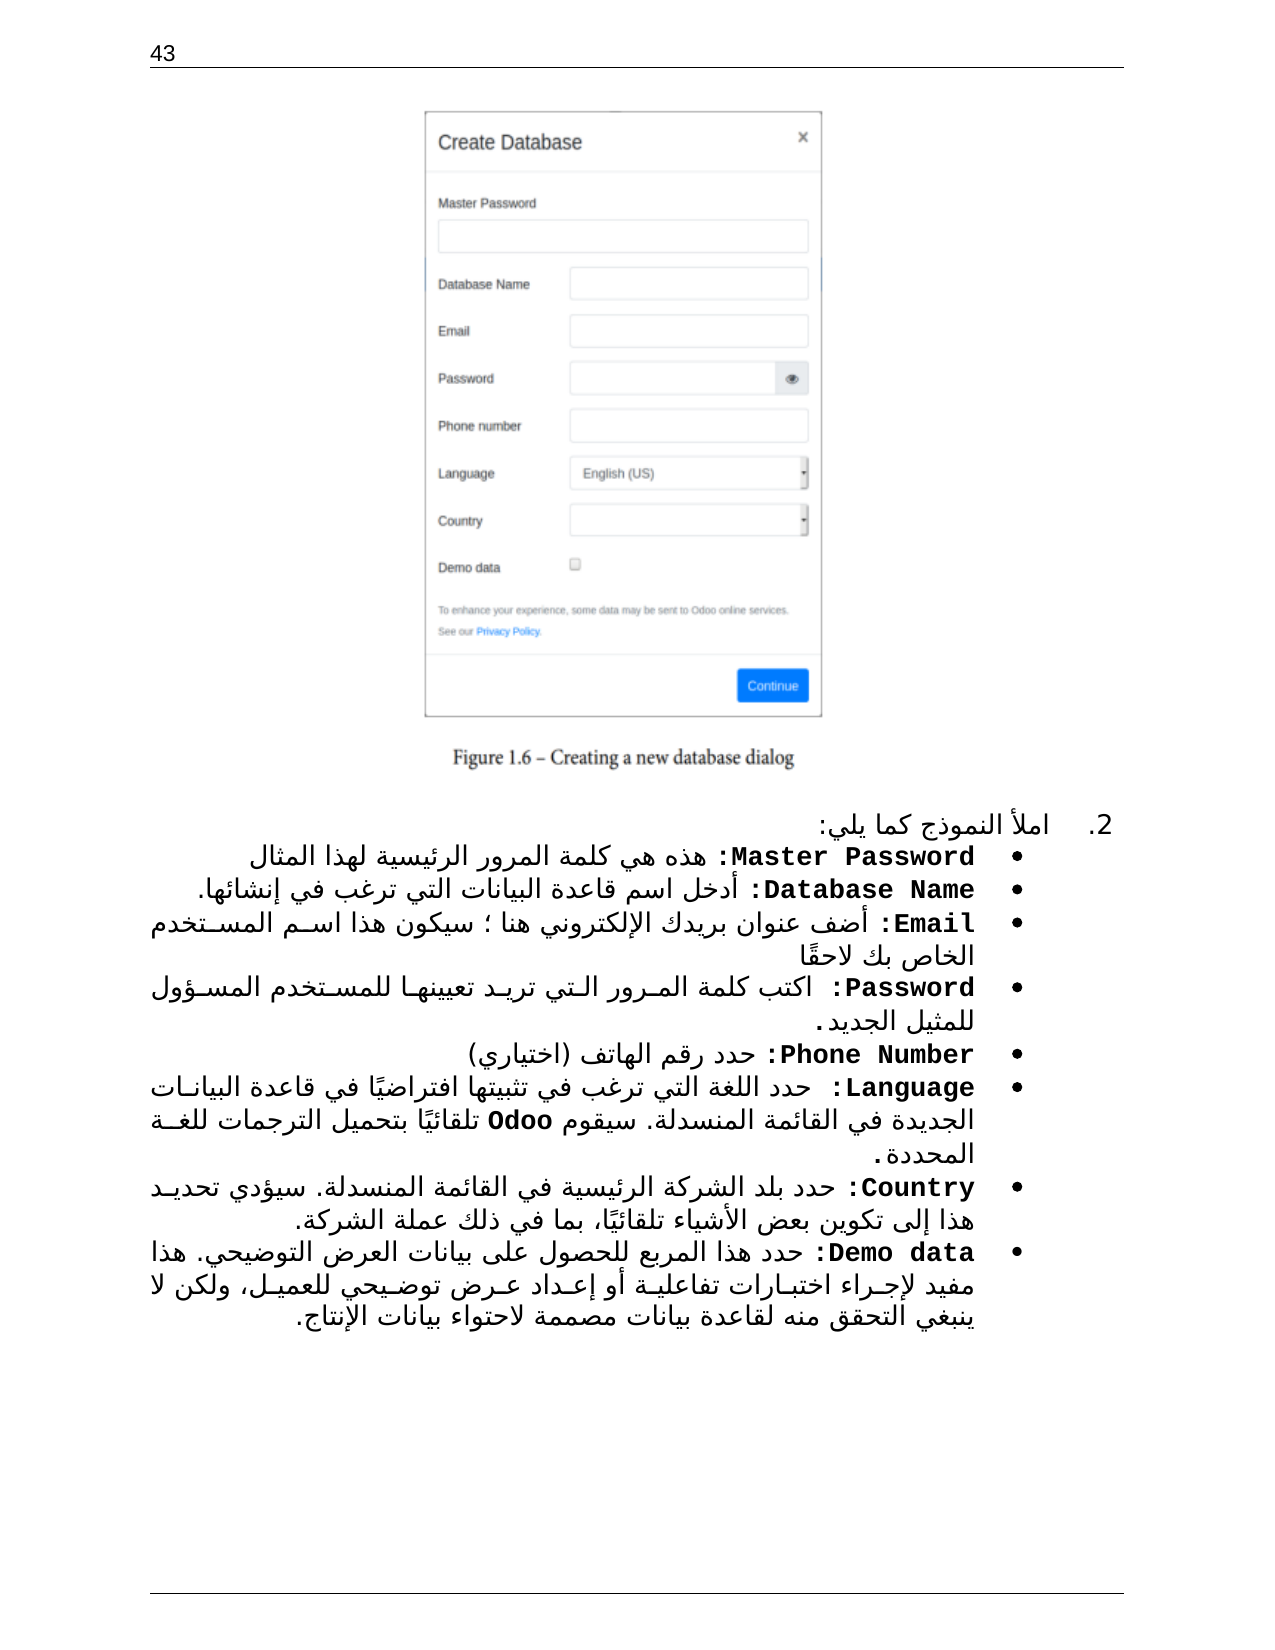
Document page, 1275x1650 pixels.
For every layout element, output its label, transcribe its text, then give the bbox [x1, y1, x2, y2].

list Master Password: هذه هي كلمة المرور الرئيسية لهذا المثال [150, 841, 1012, 874]
list Email: أضف عنوان بريدك الإلكتروني هنا ؛ سيكون هذا اسم المستخدم الخاص بك لاحقًا [150, 907, 1012, 972]
list املأ النموذج كما يلي: [150, 809, 1087, 841]
list Database Name: أدخل اسم قاعدة البيانات التي ترغب في إنشائها. [150, 874, 1012, 907]
list Language: حدد اللغة التي ترغب في تثبيتها افتراضيًا في قاعدة البيانات الجديدة في القائمة المنسدلة. سيقوم Odoo تلقائيًا بتحميل الترجمات للغة المحددة. [150, 1071, 1012, 1171]
list Password: اكتب كلمة المرور التي تريد تعيينها للمستخدم المسؤول للمثيل الجديد. [150, 972, 1012, 1038]
list Country: حدد بلد الشركة الرئيسية في القائمة المنسدلة. سيؤدي تحديد هذا إلى تكوين بعض الأشياء تلقائيًا، بما في ذلك عملة الشركة. [150, 1171, 1012, 1236]
list Demo data: حدد هذا المربع للحصول على بيانات العرض التوضيحي. هذا مفيد لإجراء اختبارات تفاعلية أو إعداد عرض توضيحي للعميل، ولكن لا ينبغي التحقق منه لقاعدة بيانات مصممة لاحتواء بيانات الإنتاج. [150, 1236, 1012, 1332]
list Phone Number: حدد رقم الهاتف (اختياري) [150, 1038, 1012, 1071]
